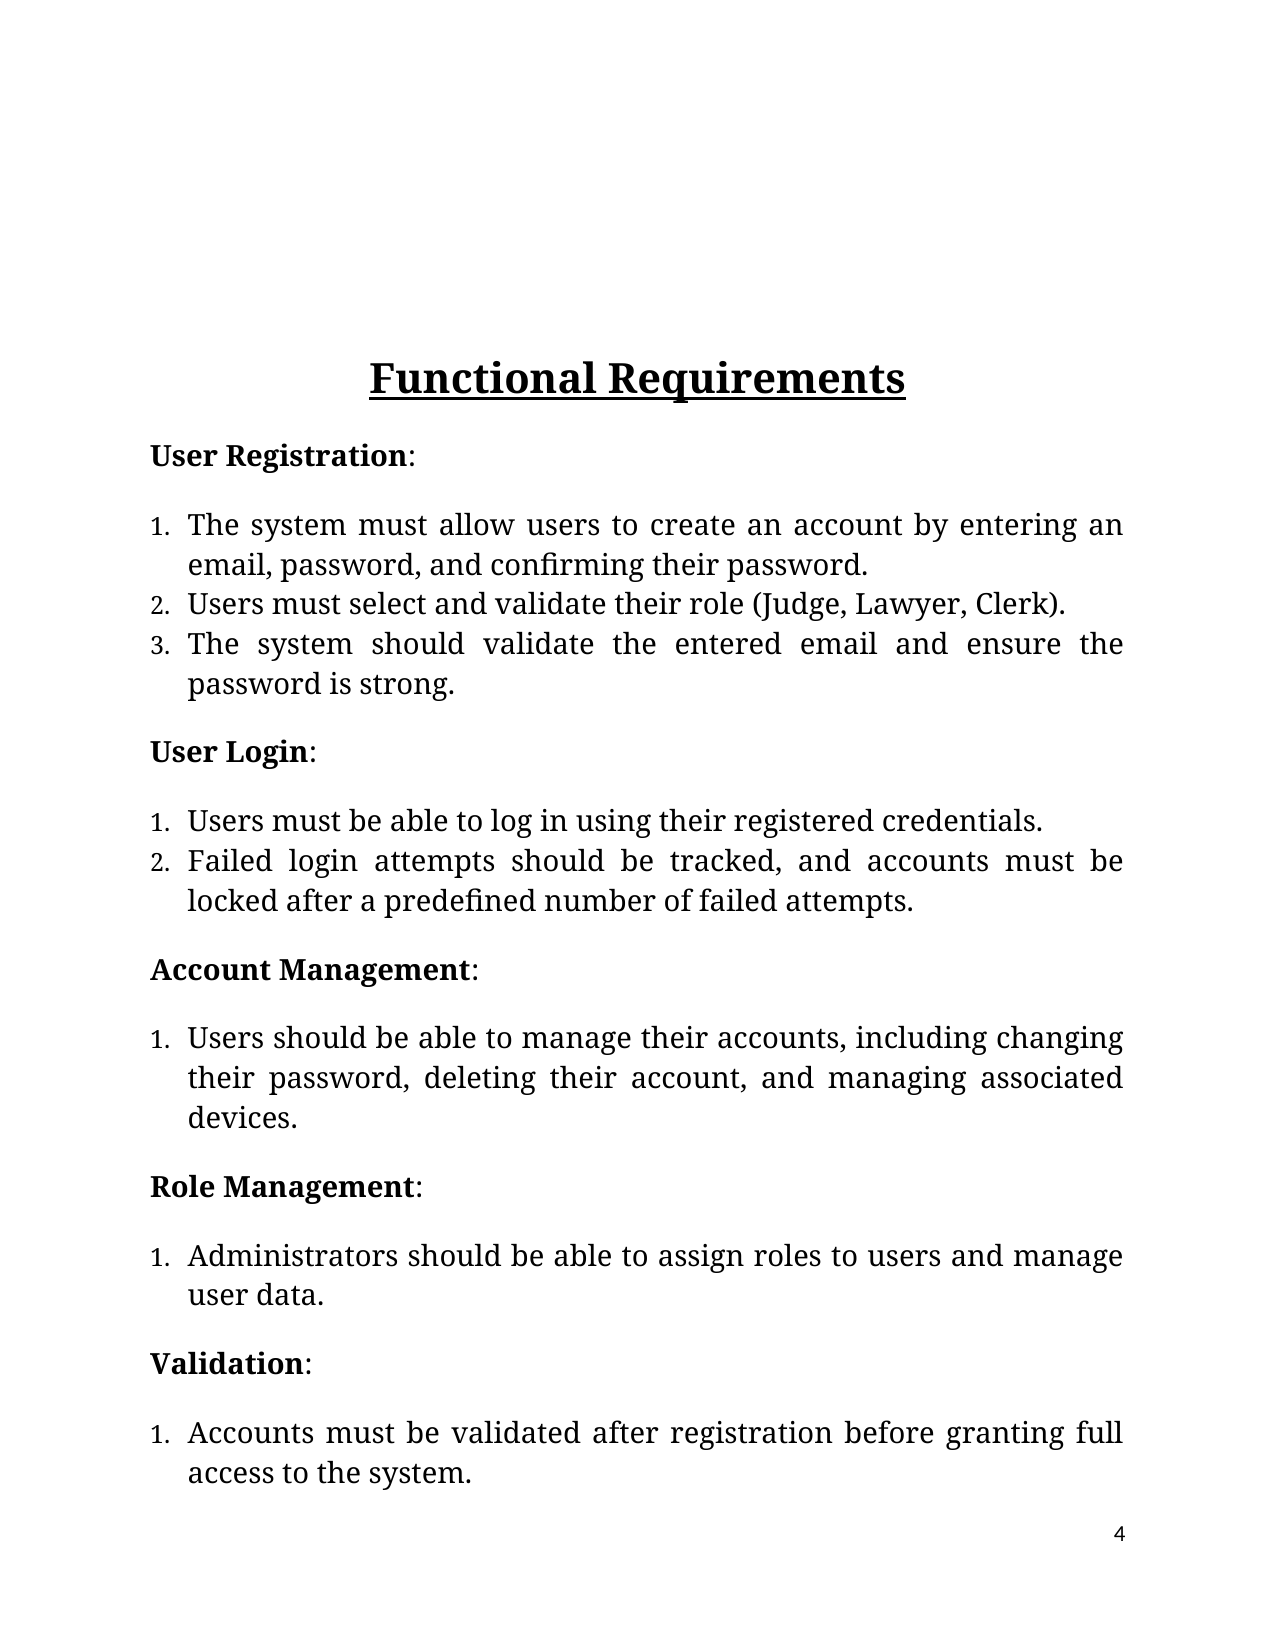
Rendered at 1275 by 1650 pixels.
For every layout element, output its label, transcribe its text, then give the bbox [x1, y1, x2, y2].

text User Registration: [150, 435, 1125, 475]
list Failed login attempts should be tracked, and accounts must be locked after a predefined number of failed attempts. [150, 840, 1125, 920]
list The system should validate the entered email and ensure the password is strong. [150, 623, 1125, 703]
text Role Management: [150, 1166, 1125, 1206]
list Users must be able to log in using their registered credentials. [150, 801, 1125, 840]
list Users should be able to manage their accounts, including changing their password, deleting their account, and managing associated devices. [150, 1018, 1125, 1137]
list Accounts must be validated after registration before granting full access to the system. [150, 1412, 1125, 1492]
list Users must select and validate their role (Judge, Lawyer, Clerk). [150, 583, 1125, 623]
text Validation: [131, 1343, 1125, 1383]
list Administrators should be able to assign roles to users and manage user data. [150, 1235, 1125, 1314]
list The system must allow users to create an account by entering an email, password, and confirming their password. [150, 504, 1125, 583]
text User Login: [150, 732, 1125, 771]
subtitle Functional Requirements [150, 349, 1125, 406]
text Account Management: [150, 949, 1125, 988]
